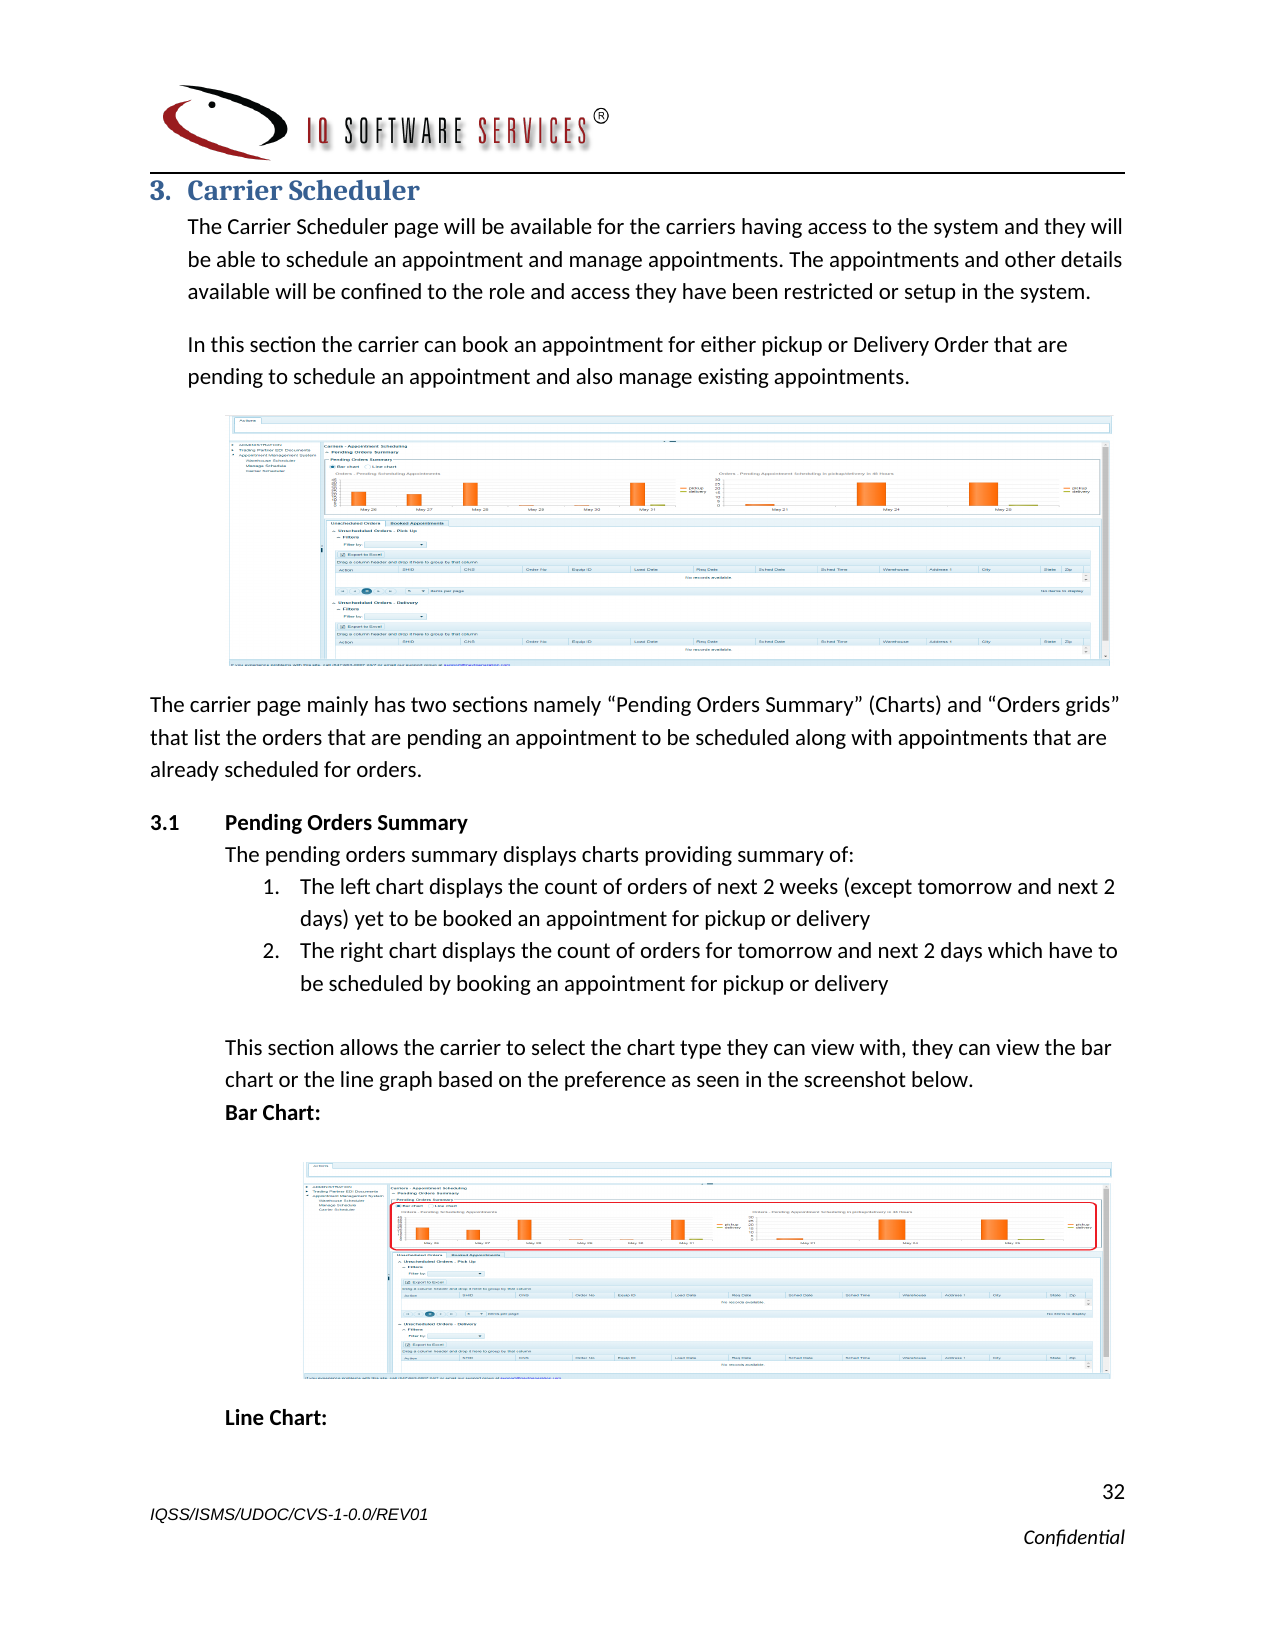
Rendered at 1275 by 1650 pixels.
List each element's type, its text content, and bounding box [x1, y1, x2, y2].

list Bar Chart: [225, 1098, 1125, 1126]
list The pending orders summary displays charts providing summary of: [225, 840, 1125, 868]
list The right chart displays the count of orders for tomorrow and next 2 days which have to be scheduled by booking an appointment for pickup or delivery [262, 937, 1125, 997]
subtitle Carrier Scheduler [150, 174, 1125, 207]
picture [300, 1162, 1114, 1379]
list Pending Orders Summary [150, 808, 1125, 836]
picture [225, 415, 1114, 666]
text The carrier page mainly has two sections namely “Pending Orders Summary” (Charts) and “Orders grids” that list the orders that are pending an appointment to be scheduled along with appointments that are already scheduled for orders. [150, 691, 1125, 783]
text Line Chart: [150, 1403, 1125, 1431]
text The Carrier Scheduler page will be available for the carriers having access to the system and they will be able to schedule an appointment and manage appointments. The appointments and other details available will be confined to the role and access they have been restricted or setup in the system. [187, 212, 1125, 305]
list The left chart displays the count of orders of next 2 weeks (except tomorrow and next 2 days) yet to be booked an appointment for pickup or delivery [262, 872, 1125, 932]
list This section allows the carrier to select the chart type they can view with, they can view the bar chart or the line graph based on the preference as seen in the screenshot below. [225, 1001, 1125, 1093]
picture [150, 75, 624, 171]
text In this section the carrier can book an appointment for either pickup or Delivery Order that are pending to schedule an appointment and also manage existing appointments. [187, 330, 1125, 390]
